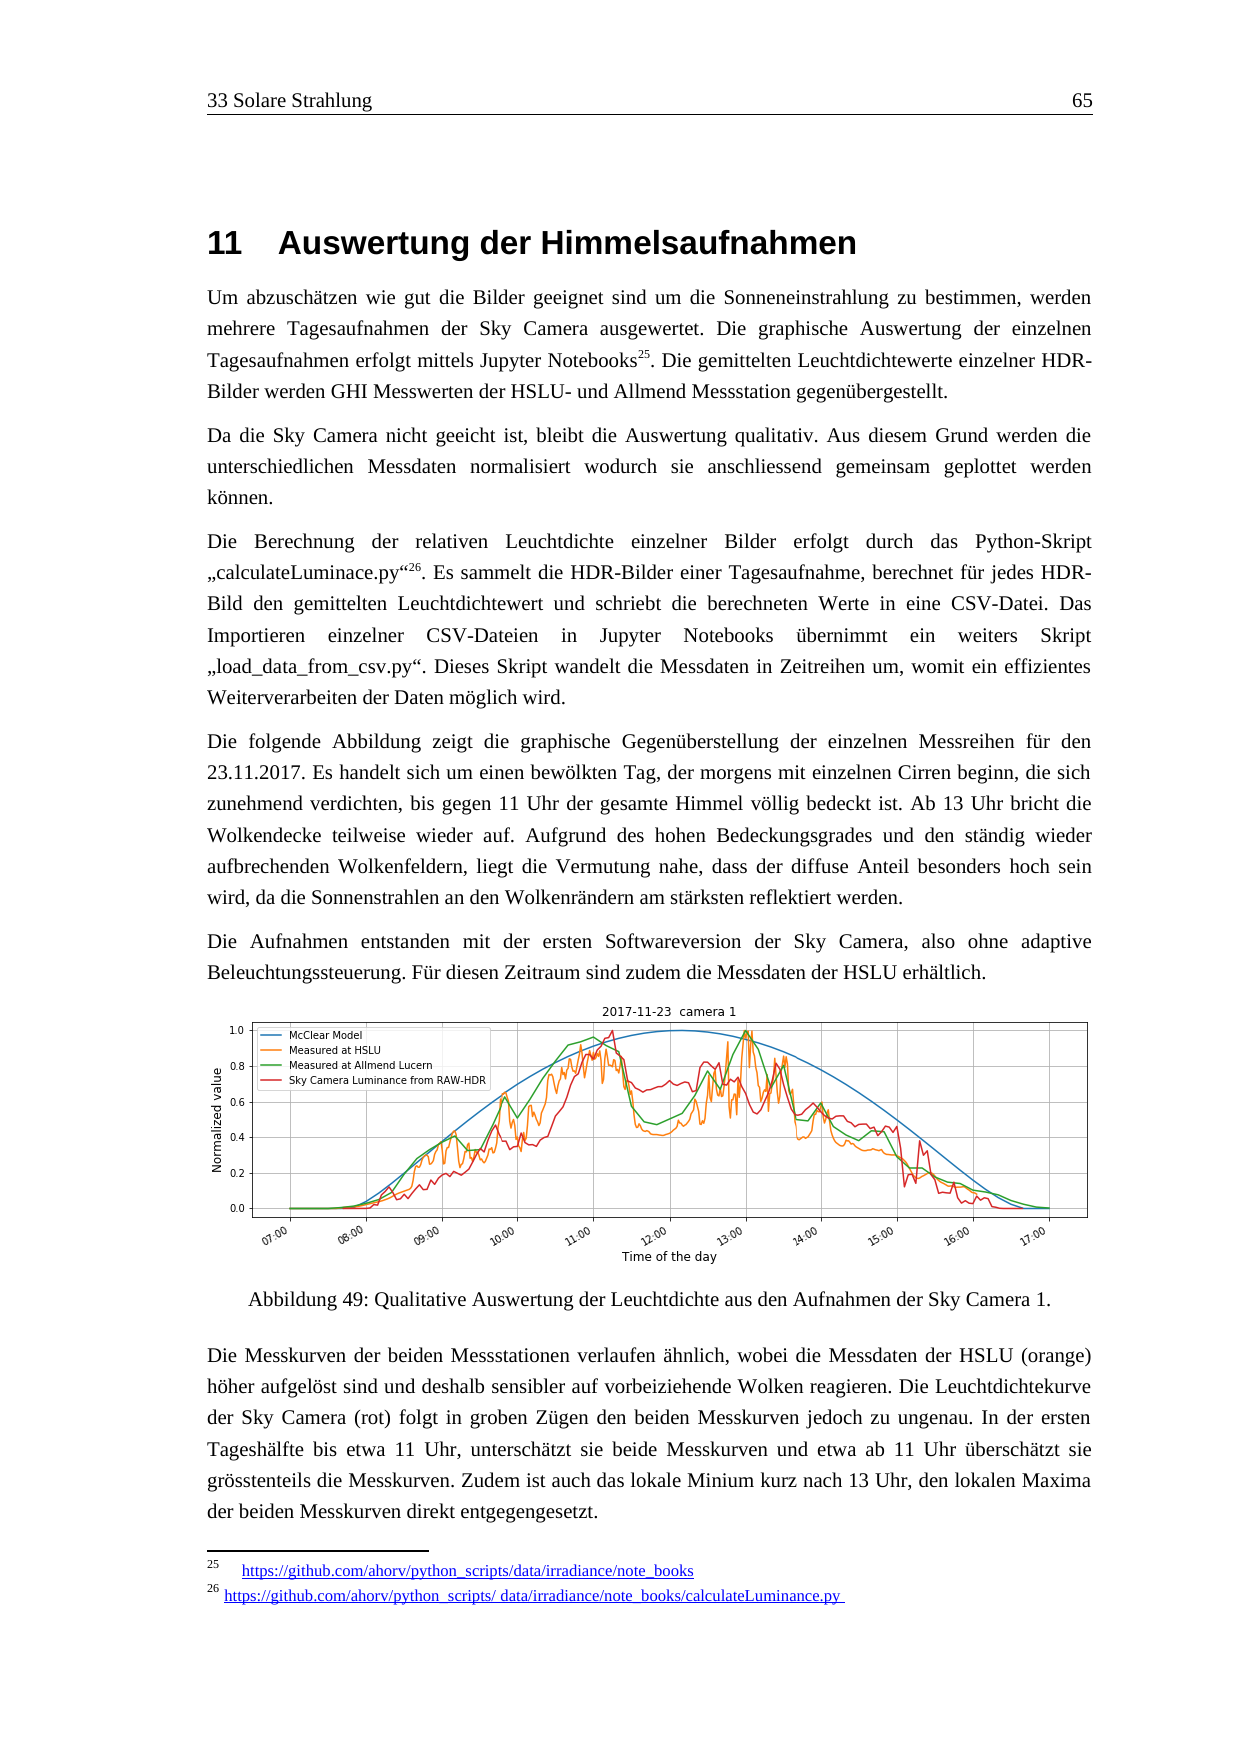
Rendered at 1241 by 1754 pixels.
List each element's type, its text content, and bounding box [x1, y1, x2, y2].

text Die Messkurven der beiden Messstationen verlaufen ähnlich, wobei die Messdaten der HSLU (orange) höher aufgelöst sind und deshalb sensibler auf vorbeiziehende Wolken reagieren. Die Leuchtdichtekurve der Sky Camera (rot) folgt in groben Zügen den beiden Messkurven jedoch zu ungenau. In der ersten Tageshälfte bis etwa 11 Uhr, unterschätzt sie beide Messkurven und etwa ab 11 Uhr überschätzt sie grösstenteils die Messkurven. Zudem ist auch das lokale Minium kurz nach 13 Uhr, den lokalen Maxima der beiden Messkurven direkt entgegengesetzt. [207, 1343, 1093, 1523]
subtitle Auswertung der Himmelsaufnahmen [207, 223, 1093, 261]
text Die Berechnung der relativen Leuchtdichte einzelner Bilder erfolgt durch das Python-Skript „calculateLuminace.py“. Es sammelt die HDR-Bilder einer Tagesaufnahme, berechnet für jedes HDR-Bild den gemittelten Leuchtdichtewert und schriebt die berechneten Werte in eine CSV-Datei. Das Importieren einzelner CSV-Dateien in Jupyter Notebooks übernimmt ein weiters Skript „load_data_from_csv.py“. Dieses Skript wandelt die Messdaten in Zeitreihen um, womit ein effizientes Weiterverarbeiten der Daten möglich wird. [207, 529, 1093, 709]
text Abbildung 49: Qualitative Auswertung der Leuchtdichte aus den Aufnahmen der Sky Camera 1. [207, 1286, 1093, 1311]
text Um abzuschätzen wie gut die Bilder geeignet sind um die Sonneneinstrahlung zu bestimmen, werden mehrere Tagesaufnahmen der Sky Camera ausgewertet. Die graphische Auswertung der einzelnen Tagesaufnahmen erfolgt mittels Jupyter Notebooks. Die gemittelten Leuchtdichtewerte einzelner HDR-Bilder werden GHI Messwerten der HSLU- und Allmend Messstation gegenübergestellt. [207, 285, 1093, 403]
text Die Aufnahmen entstanden mit der ersten Softwareversion der Sky Camera, also ohne adaptive Beleuchtungssteuerung. Für diesen Zeitraum sind zudem die Messdaten der HSLU erhältlich. [207, 929, 1093, 984]
text Die folgende Abbildung zeigt die graphische Gegenüberstellung der einzelnen Messreihen für den 23.11.2017. Es handelt sich um einen bewölkten Tag, der morgens mit einzelnen Cirren beginn, die sich zunehmend verdichten, bis gegen 11 Uhr der gesamte Himmel völlig bedeckt ist. Ab 13 Uhr bricht die Wolkendecke teilweise wieder auf. Aufgrund des hohen Bedeckungsgrades und den ständig wieder aufbrechenden Wolkenfeldern, liegt die Vermutung nahe, dass der diffuse Anteil besonders hoch sein wird, da die Sonnenstrahlen an den Wolkenrändern am stärksten reflektiert werden. [207, 729, 1093, 909]
text Da die Sky Camera nicht geeicht ist, bleibt die Auswertung qualitativ. Aus diesem Grund werden die unterschiedlichen Messdaten normalisiert wodurch sie anschliessend gemeinsam geplottet werden können. [207, 423, 1093, 509]
picture [206, 1003, 1092, 1267]
